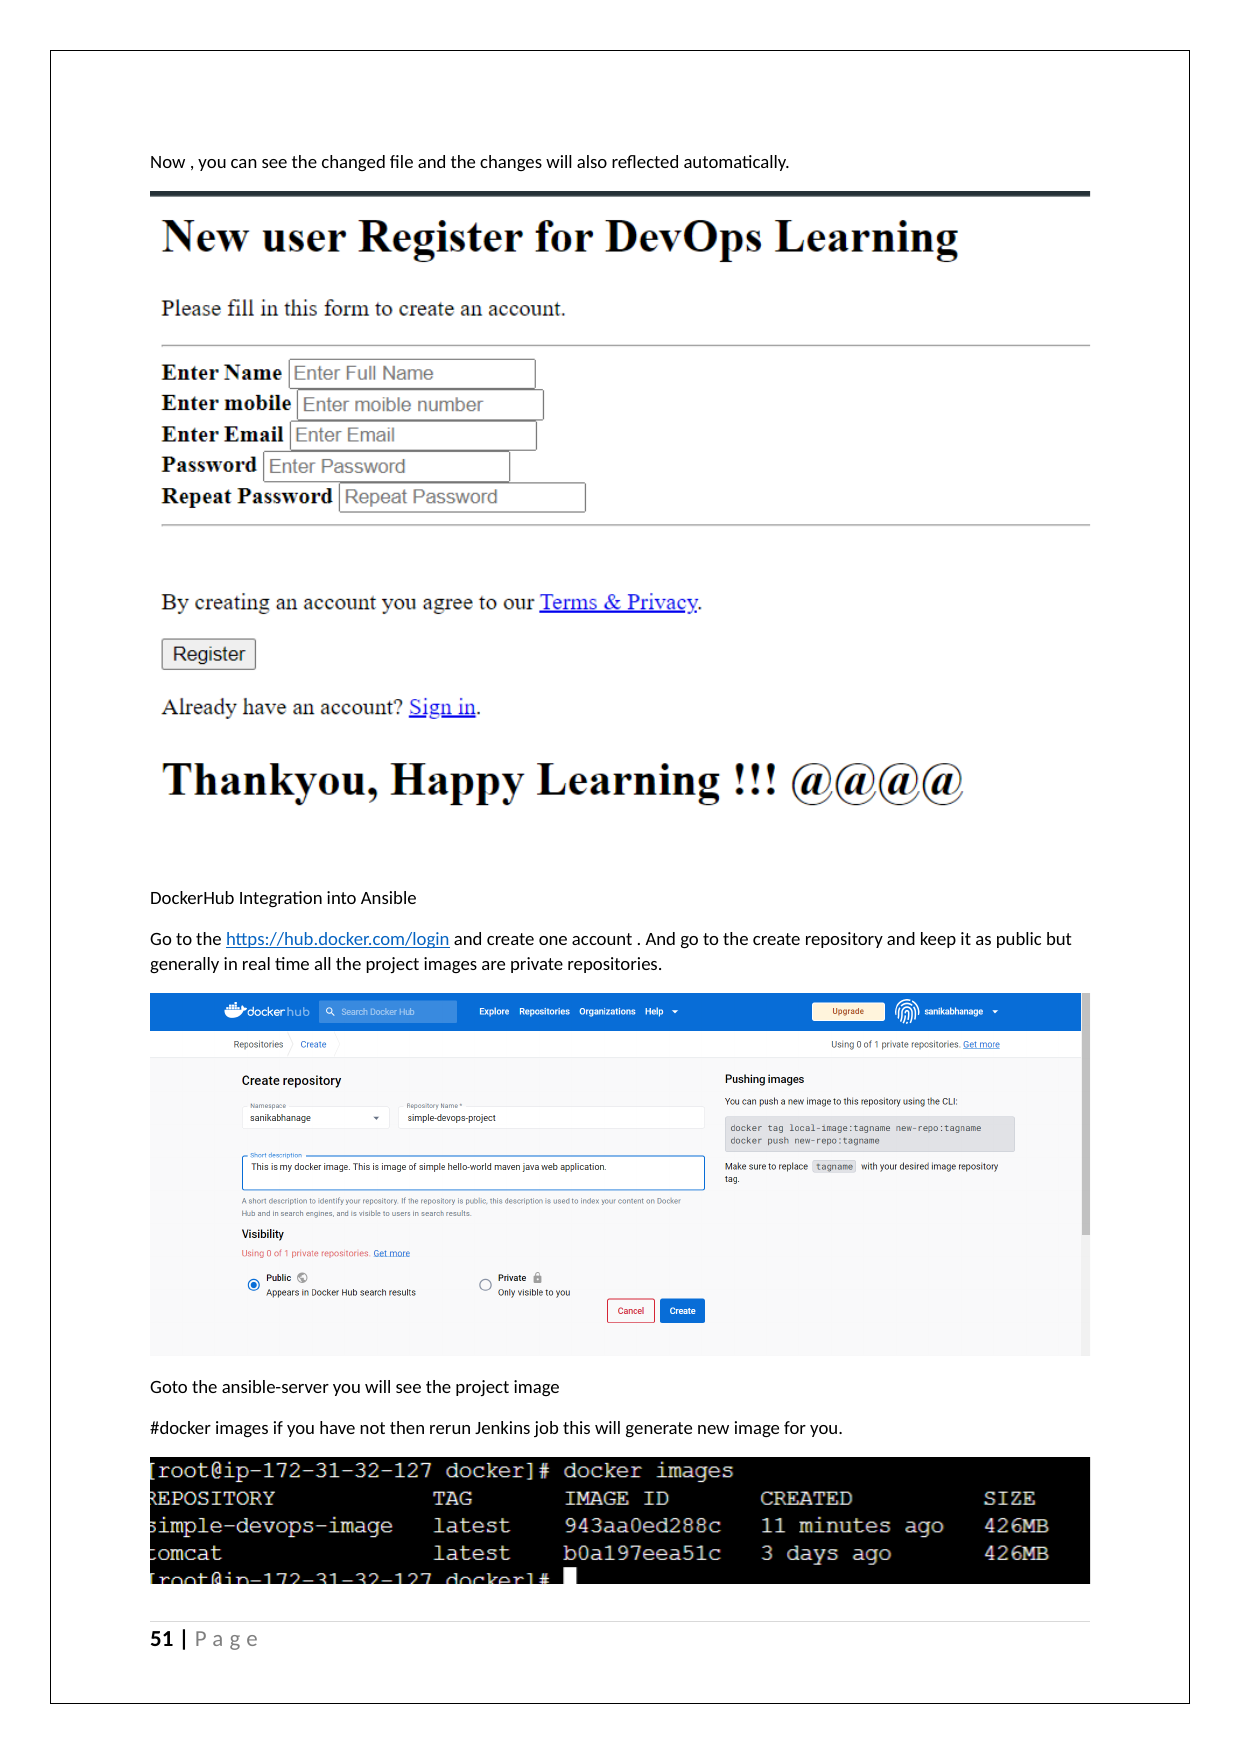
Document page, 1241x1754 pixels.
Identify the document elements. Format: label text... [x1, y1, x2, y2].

text Goto the ansible-server you will see the project image [150, 1375, 1090, 1398]
picture [150, 993, 1091, 1356]
text #docker images if you have not then rerun Jenkins job this will generate new image for you. [150, 1416, 1090, 1439]
picture [150, 1457, 1091, 1584]
text DockerHub Integration into Ansible [150, 886, 1090, 909]
text Now , you can see the changed file and the changes will also reflected automatically. [150, 150, 1090, 173]
picture [150, 191, 1091, 867]
text Go to the https://hub.docker.com/login and create one account . And go to the create repository and keep it as public but generally in real time all the project images are private repositories. [150, 927, 1090, 975]
